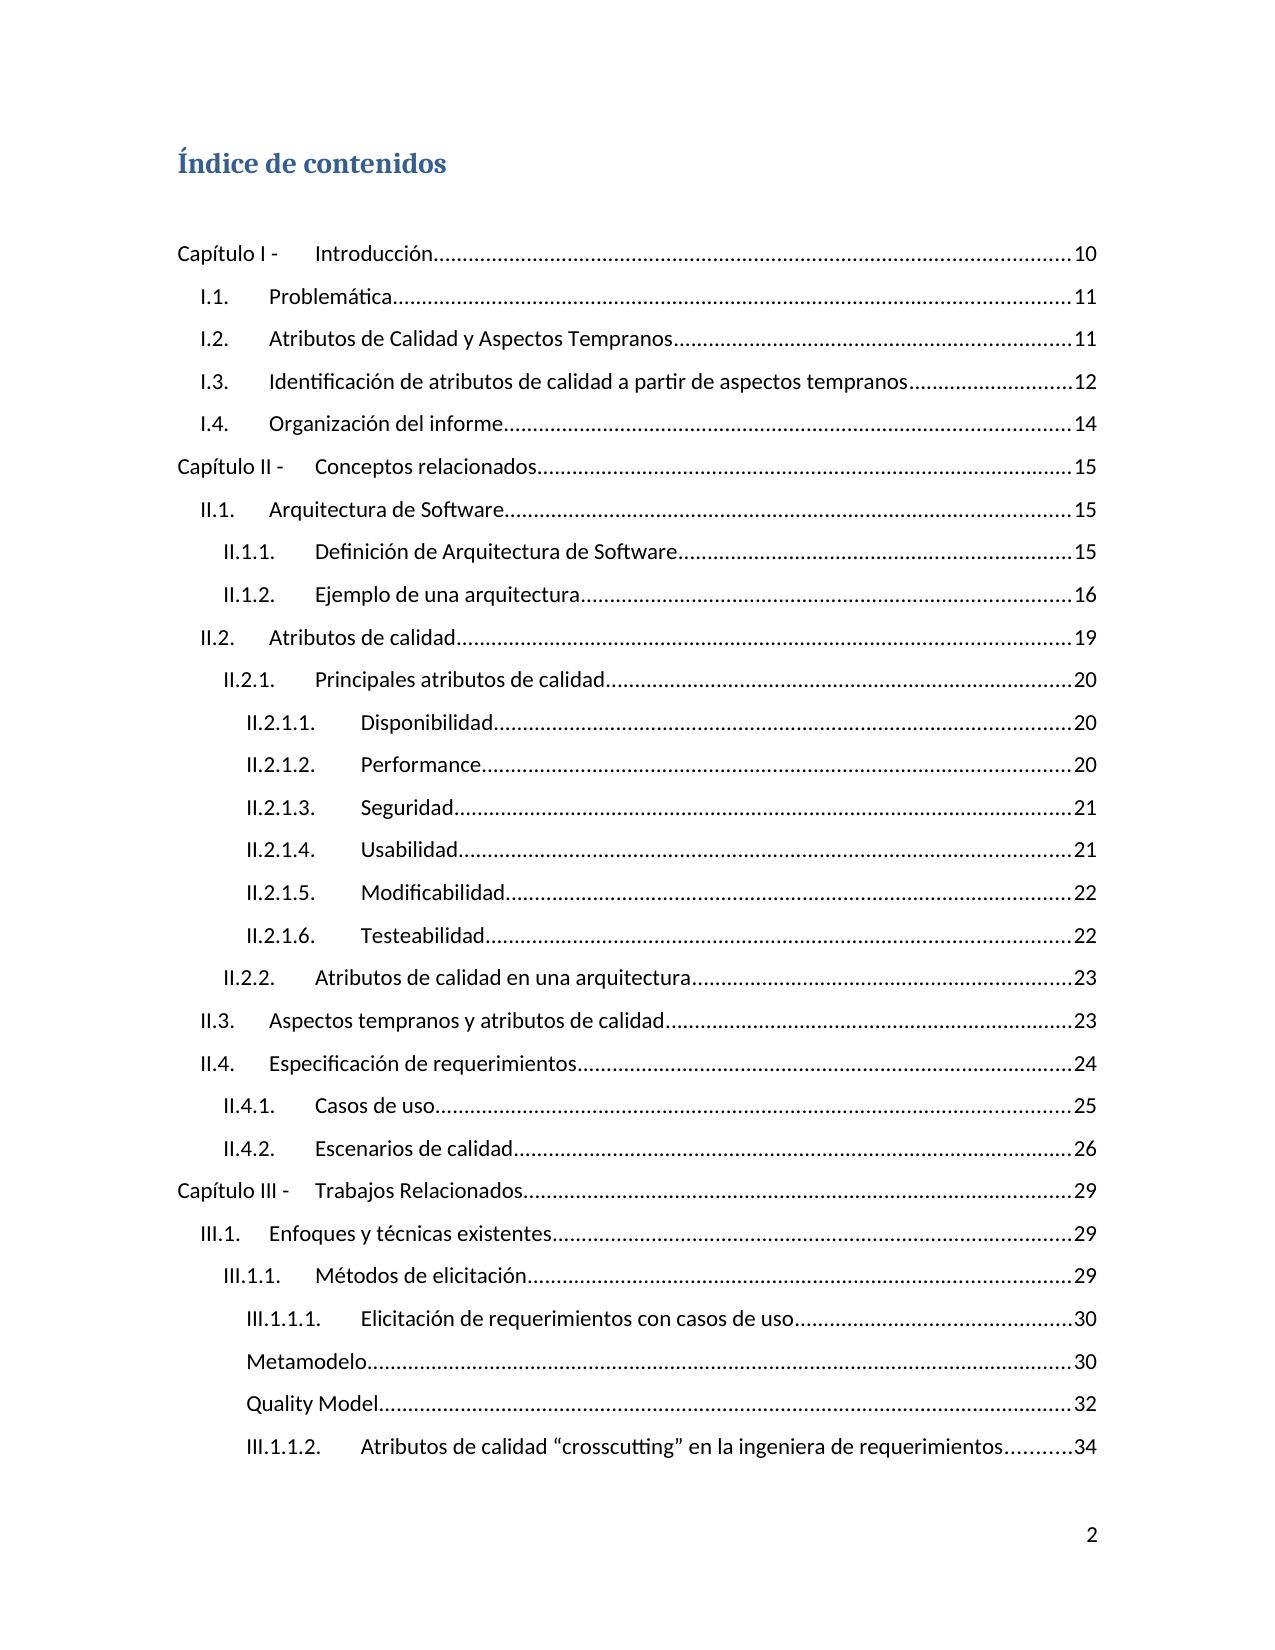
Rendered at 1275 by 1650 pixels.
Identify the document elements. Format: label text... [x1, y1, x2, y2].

text Capítulo I - Introducción 10 [177, 239, 1098, 267]
text I.2. Atributos de Calidad y Aspectos Tempranos 11 [200, 324, 1098, 352]
text II.1. Arquitectura de Software 15 [200, 495, 1098, 523]
text II.4.2. Escenarios de calidad 26 [223, 1134, 1098, 1162]
text III.1.1.1. Elicitación de requerimientos con casos de uso 30 [246, 1304, 1098, 1332]
text II.2.1.6. Testeabilidad 22 [246, 921, 1098, 949]
text II.2.1.3. Seguridad 21 [246, 793, 1098, 821]
text II.1.2. Ejemplo de una arquitectura 16 [223, 580, 1098, 608]
text III.1.1. Métodos de elicitación 29 [223, 1262, 1098, 1290]
text I.4. Organización del informe 14 [200, 409, 1098, 438]
text I.3. Identificación de atributos de calidad a partir de aspectos tempranos 12 [200, 367, 1098, 395]
subtitle Índice de contenidos [177, 148, 1098, 181]
text II.2.2. Atributos de calidad en una arquitectura 23 [223, 963, 1098, 991]
text II.2.1.4. Usabilidad 21 [246, 836, 1098, 864]
text II.4.1. Casos de uso 25 [223, 1091, 1098, 1119]
text II.3. Aspectos tempranos y atributos de calidad 23 [200, 1006, 1098, 1034]
text Metamodelo 30 [246, 1347, 1098, 1375]
text II.2.1.2. Performance 20 [246, 750, 1098, 778]
text II.2.1.1. Disponibilidad 20 [246, 708, 1098, 736]
text III.1. Enfoques y técnicas existentes 29 [200, 1219, 1098, 1247]
text I.1. Problemática 11 [200, 282, 1098, 310]
text II.2.1. Principales atributos de calidad 20 [223, 665, 1098, 693]
text II.4. Especificación de requerimientos 24 [200, 1049, 1098, 1077]
text II.2. Atributos de calidad 19 [200, 623, 1098, 651]
text II.1.1. Definición de Arquitectura de Software 15 [223, 537, 1098, 565]
text II.2.1.5. Modificabilidad 22 [246, 878, 1098, 906]
text III.1.1.2. Atributos de calidad “crosscutting” en la ingeniera de requerimientos 34 [246, 1432, 1098, 1460]
text Capítulo II - Conceptos relacionados 15 [177, 452, 1098, 480]
text Capítulo III - Trabajos Relacionados 29 [177, 1176, 1098, 1204]
text Quality Model 32 [246, 1389, 1098, 1417]
